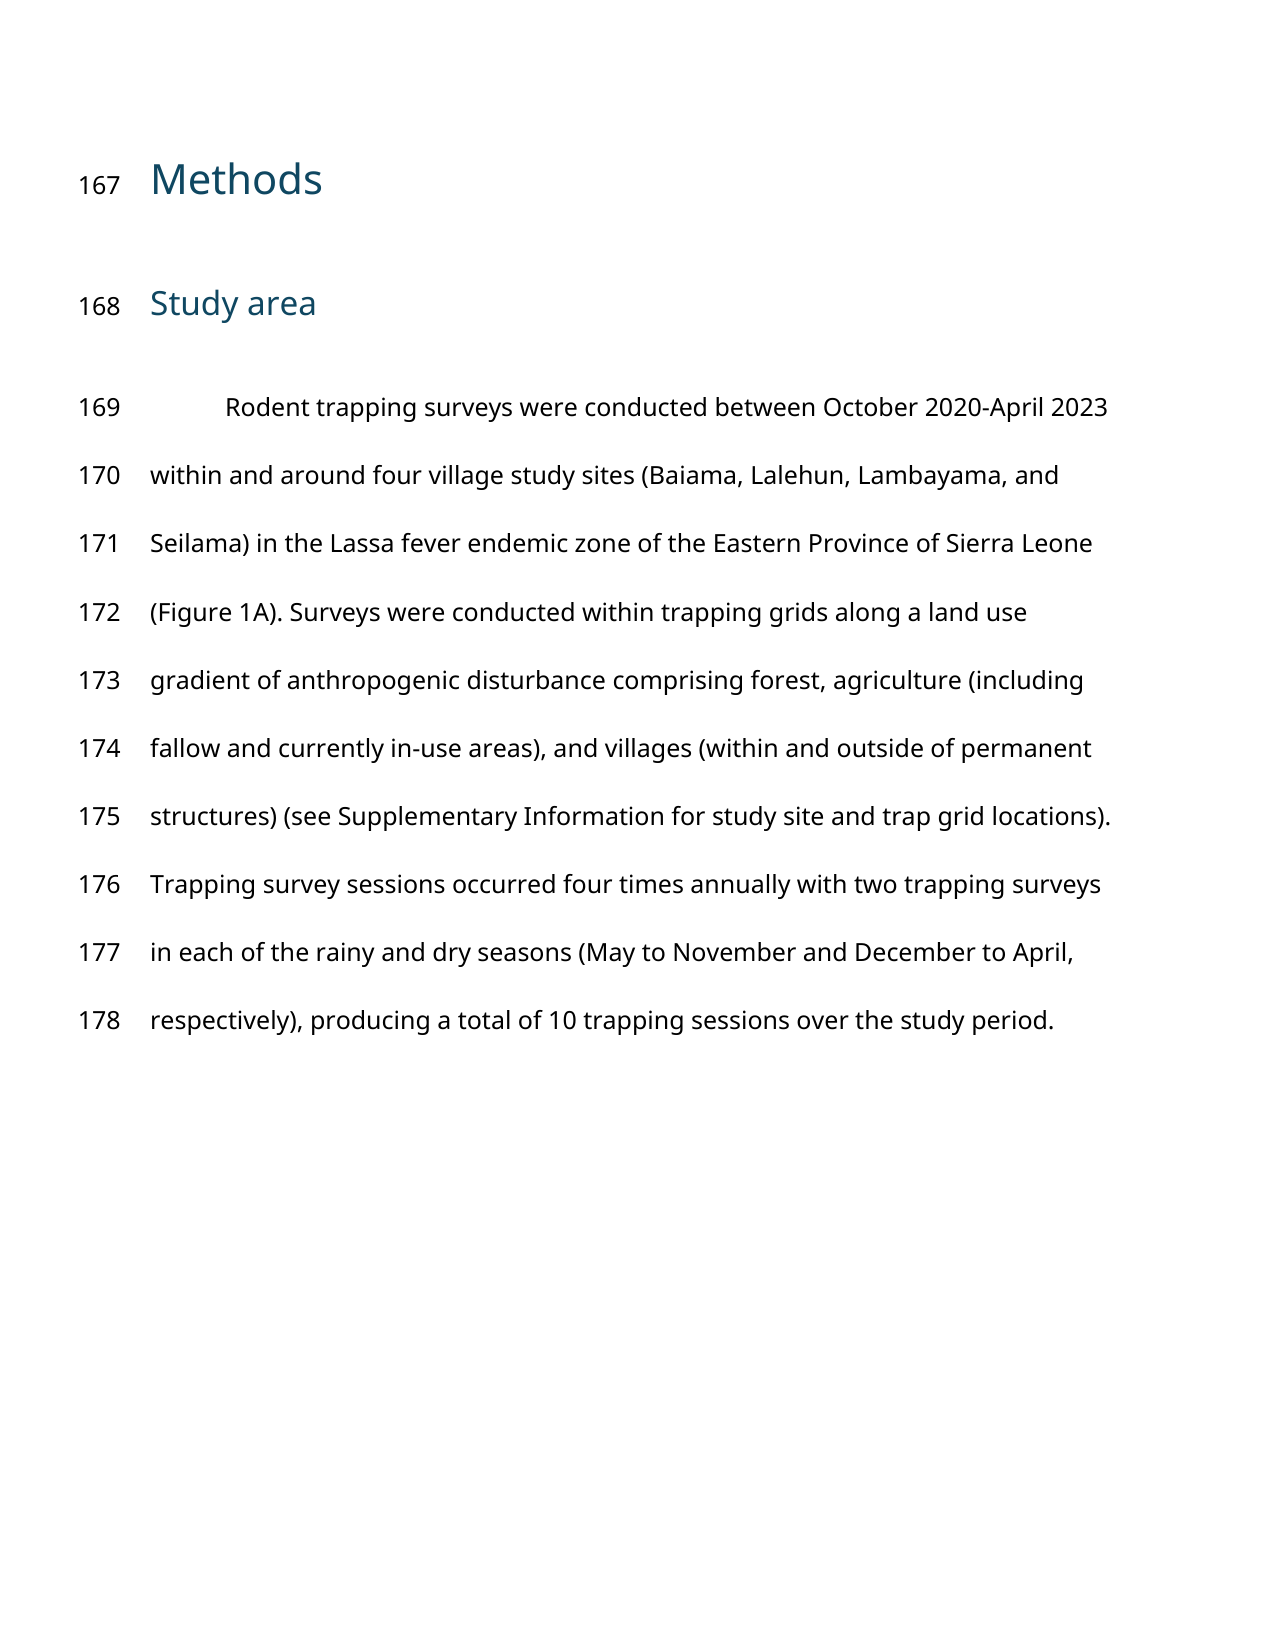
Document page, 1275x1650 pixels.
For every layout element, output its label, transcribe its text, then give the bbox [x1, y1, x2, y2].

subtitle Methods [150, 150, 1125, 207]
text Rodent trapping surveys were conducted between October 2020-April 2023 within and around four village study sites (Baiama, Lalehun, Lambayama, and Seilama) in the Lassa fever endemic zone of the Eastern Province of Sierra Leone (Figure 1A). Surveys were conducted within trapping grids along a land use gradient of anthropogenic disturbance comprising forest, agriculture (including fallow and currently in-use areas), and villages (within and outside of permanent structures) (see Supplementary Information for study site and trap grid locations). Trapping survey sessions occurred four times annually with two trapping surveys in each of the rainy and dry seasons (May to November and December to April, respectively), producing a total of 10 trapping sessions over the study period. [150, 390, 1125, 1037]
subtitle Study area [150, 280, 1125, 326]
